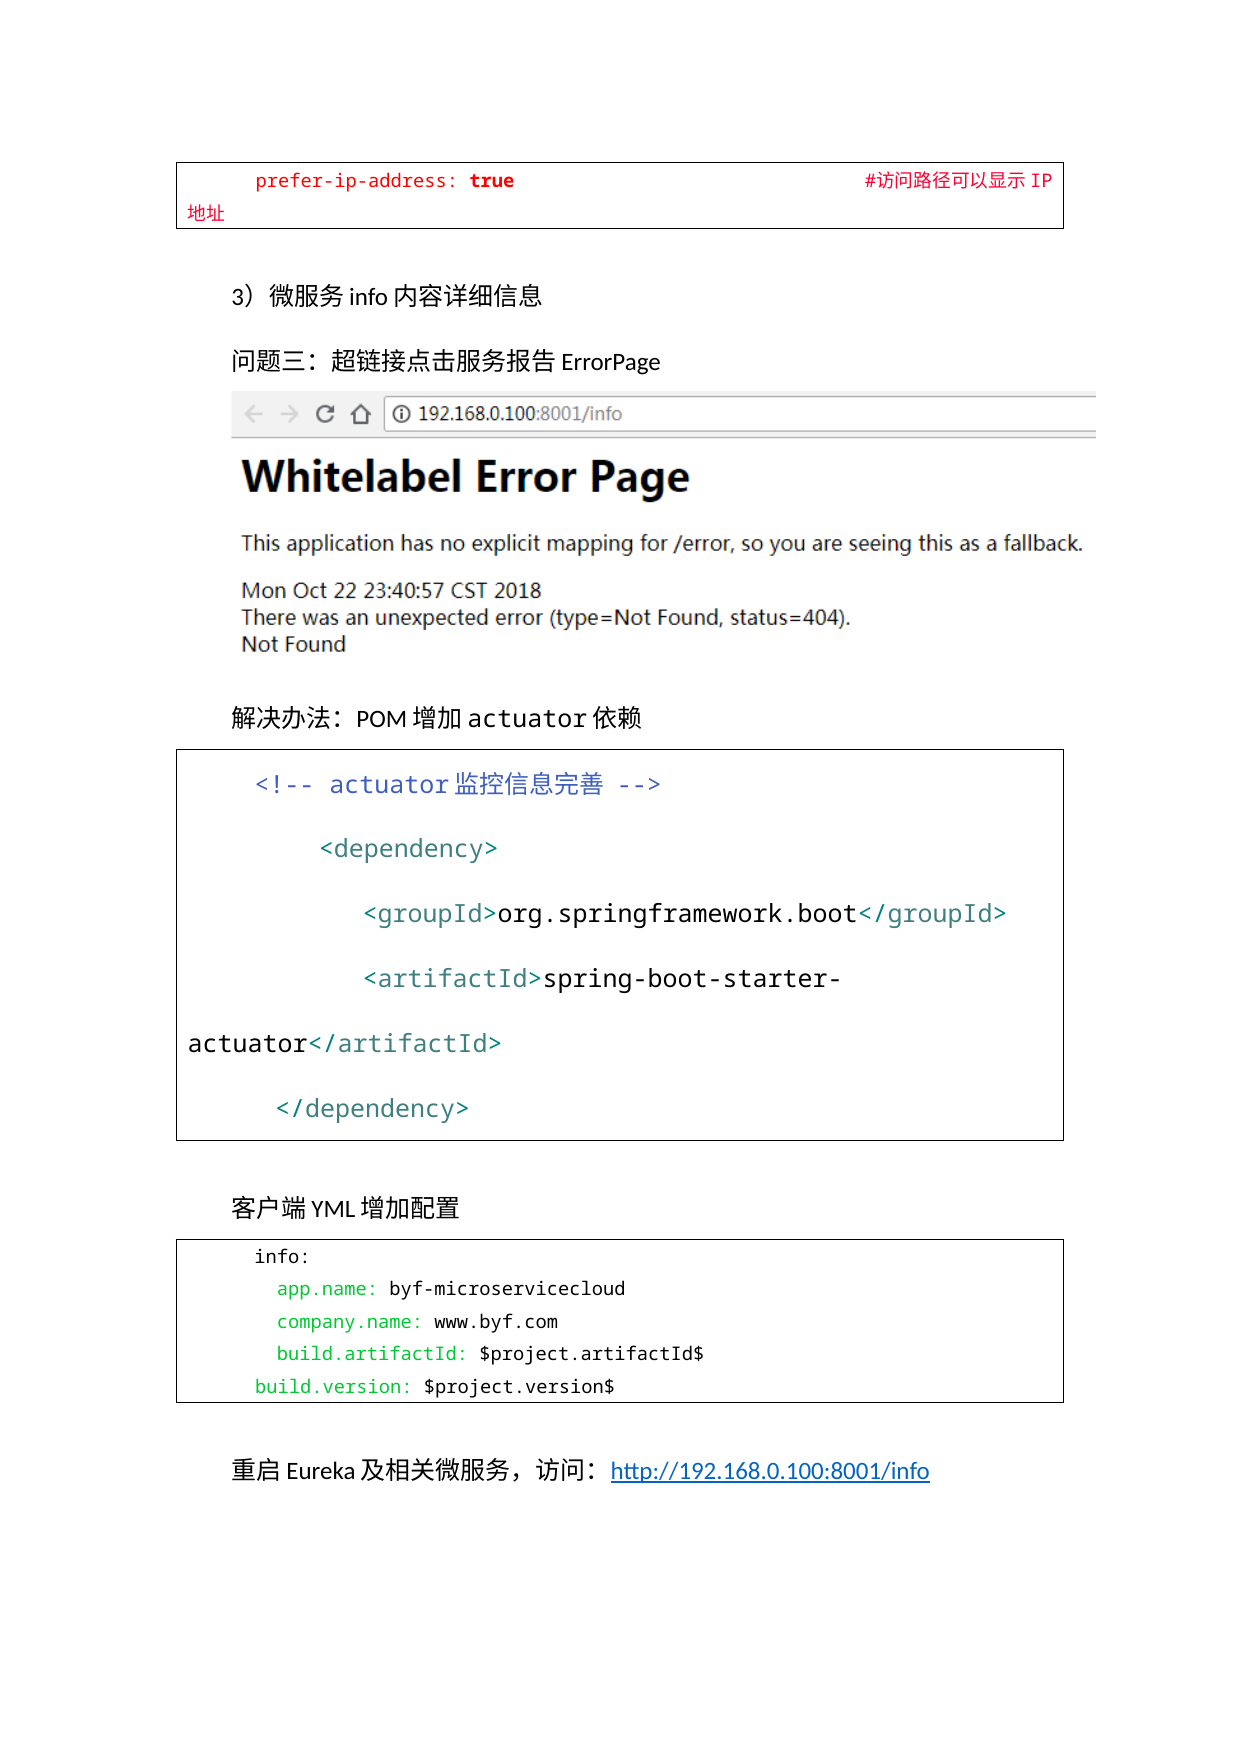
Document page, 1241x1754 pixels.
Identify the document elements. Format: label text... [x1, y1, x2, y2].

list 3）微服务info内容详细信息 [187, 262, 1053, 327]
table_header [177, 163, 1063, 228]
picture [231, 391, 1096, 680]
list 解决办法：POM增加actuator依赖 [187, 684, 1053, 749]
table_header <!-- actuator监控信息完善 --> <dependency> <groupId>org.springframework.boot</groupId> <artifactId>spring-boot-starter-actuator</artifactId> </dependency> [177, 750, 1063, 1140]
list 问题三：超链接点击服务报告ErrorPage [187, 327, 1053, 392]
list 重启Eureka及相关微服务，访问：http://192.168.0.100:8001/info [187, 1436, 1053, 1501]
list 客户端YML增加配置 [187, 1174, 1053, 1239]
table_header info: app.name: byf-microservicecloud company.name: www.byf.com build.artifactId: $project.artifactId$ build.version: $project.version$ [177, 1240, 1063, 1402]
